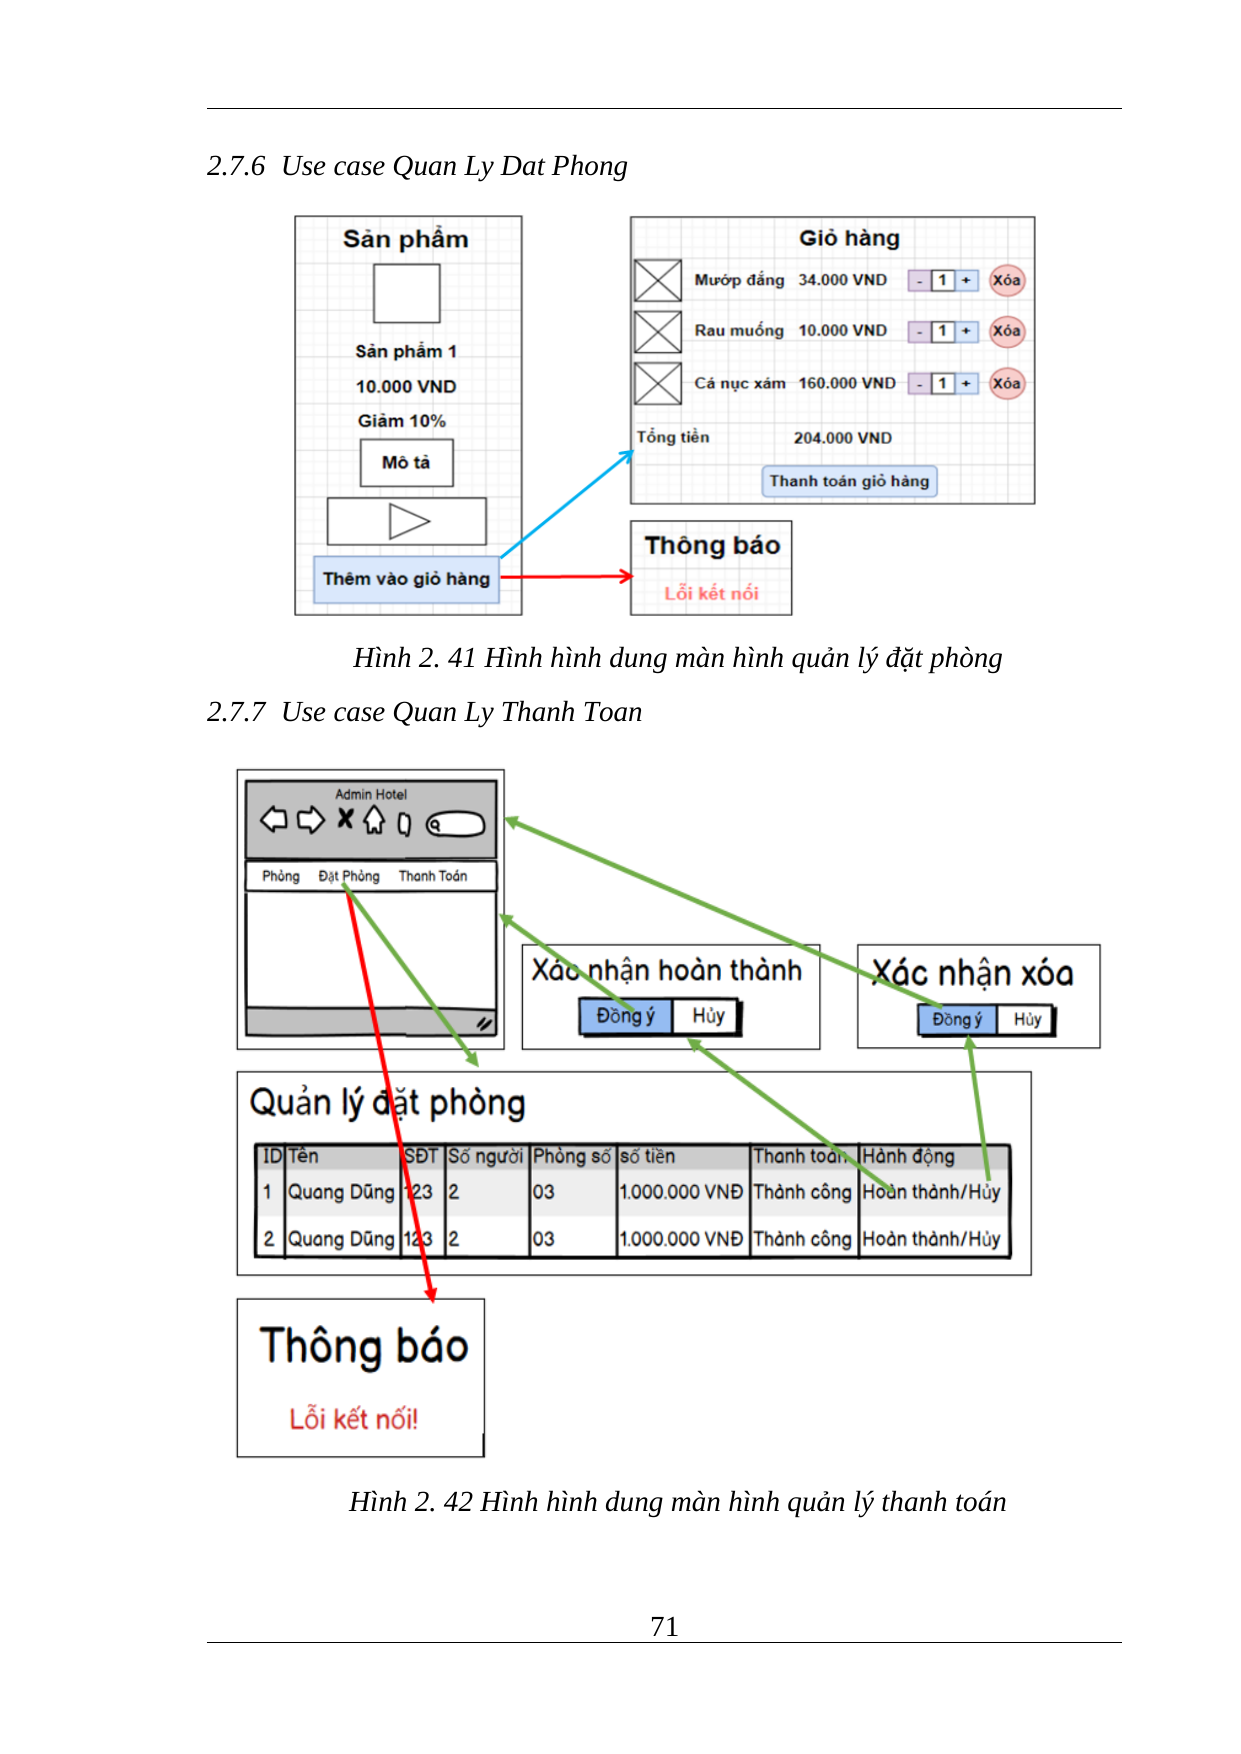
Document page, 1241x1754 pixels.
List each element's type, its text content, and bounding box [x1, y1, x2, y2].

subtitle Use case Quan Ly Thanh Toan [207, 694, 1122, 728]
picture [290, 210, 1039, 623]
text Hình 2. 42 Hình hình dung màn hình quản lý thanh toán [236, 1484, 1122, 1517]
subtitle Use case Quan Ly Dat Phong [207, 148, 1122, 181]
text Hình 2. 41 Hình hình dung màn hình quản lý đặt phòng [236, 640, 1122, 673]
picture [216, 756, 1113, 1467]
